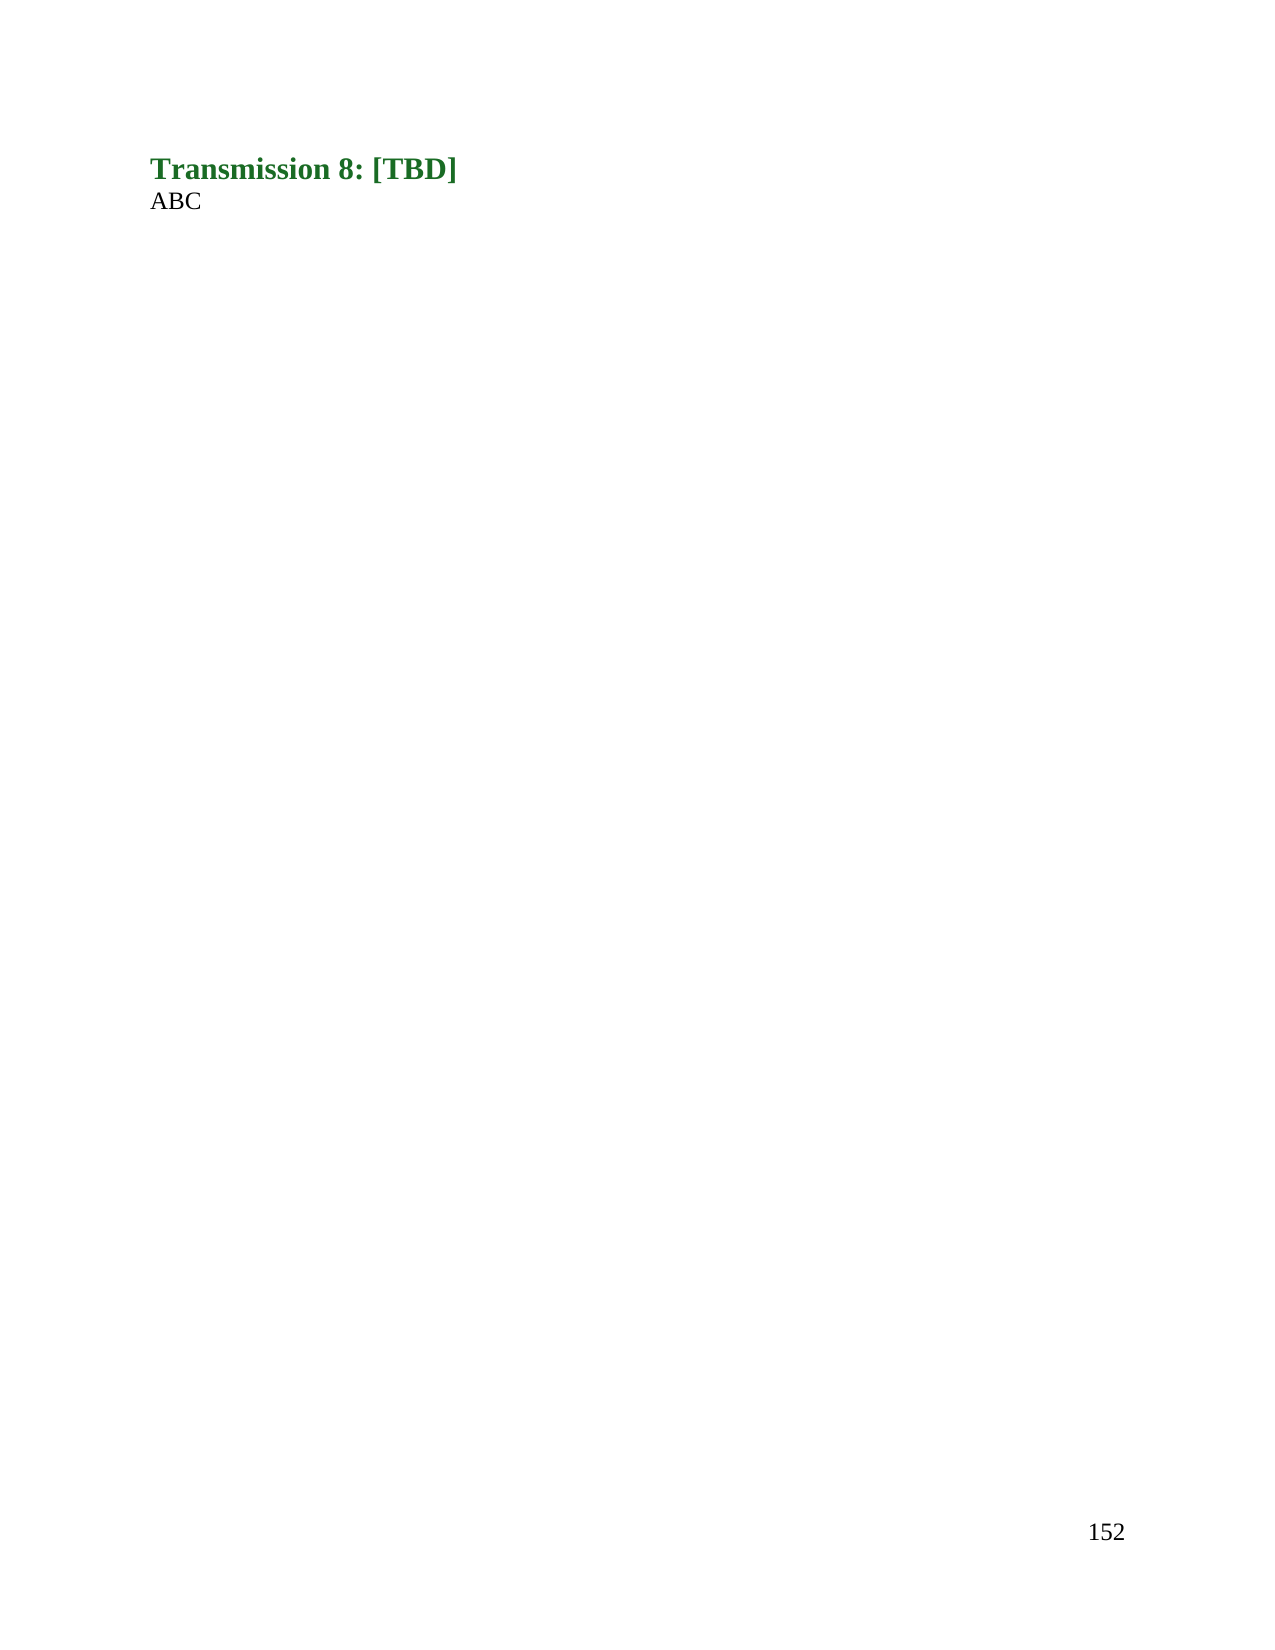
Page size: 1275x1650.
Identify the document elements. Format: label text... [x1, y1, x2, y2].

text ABC [150, 186, 1125, 215]
subtitle Transmission 8: [TBD] [150, 150, 1125, 186]
